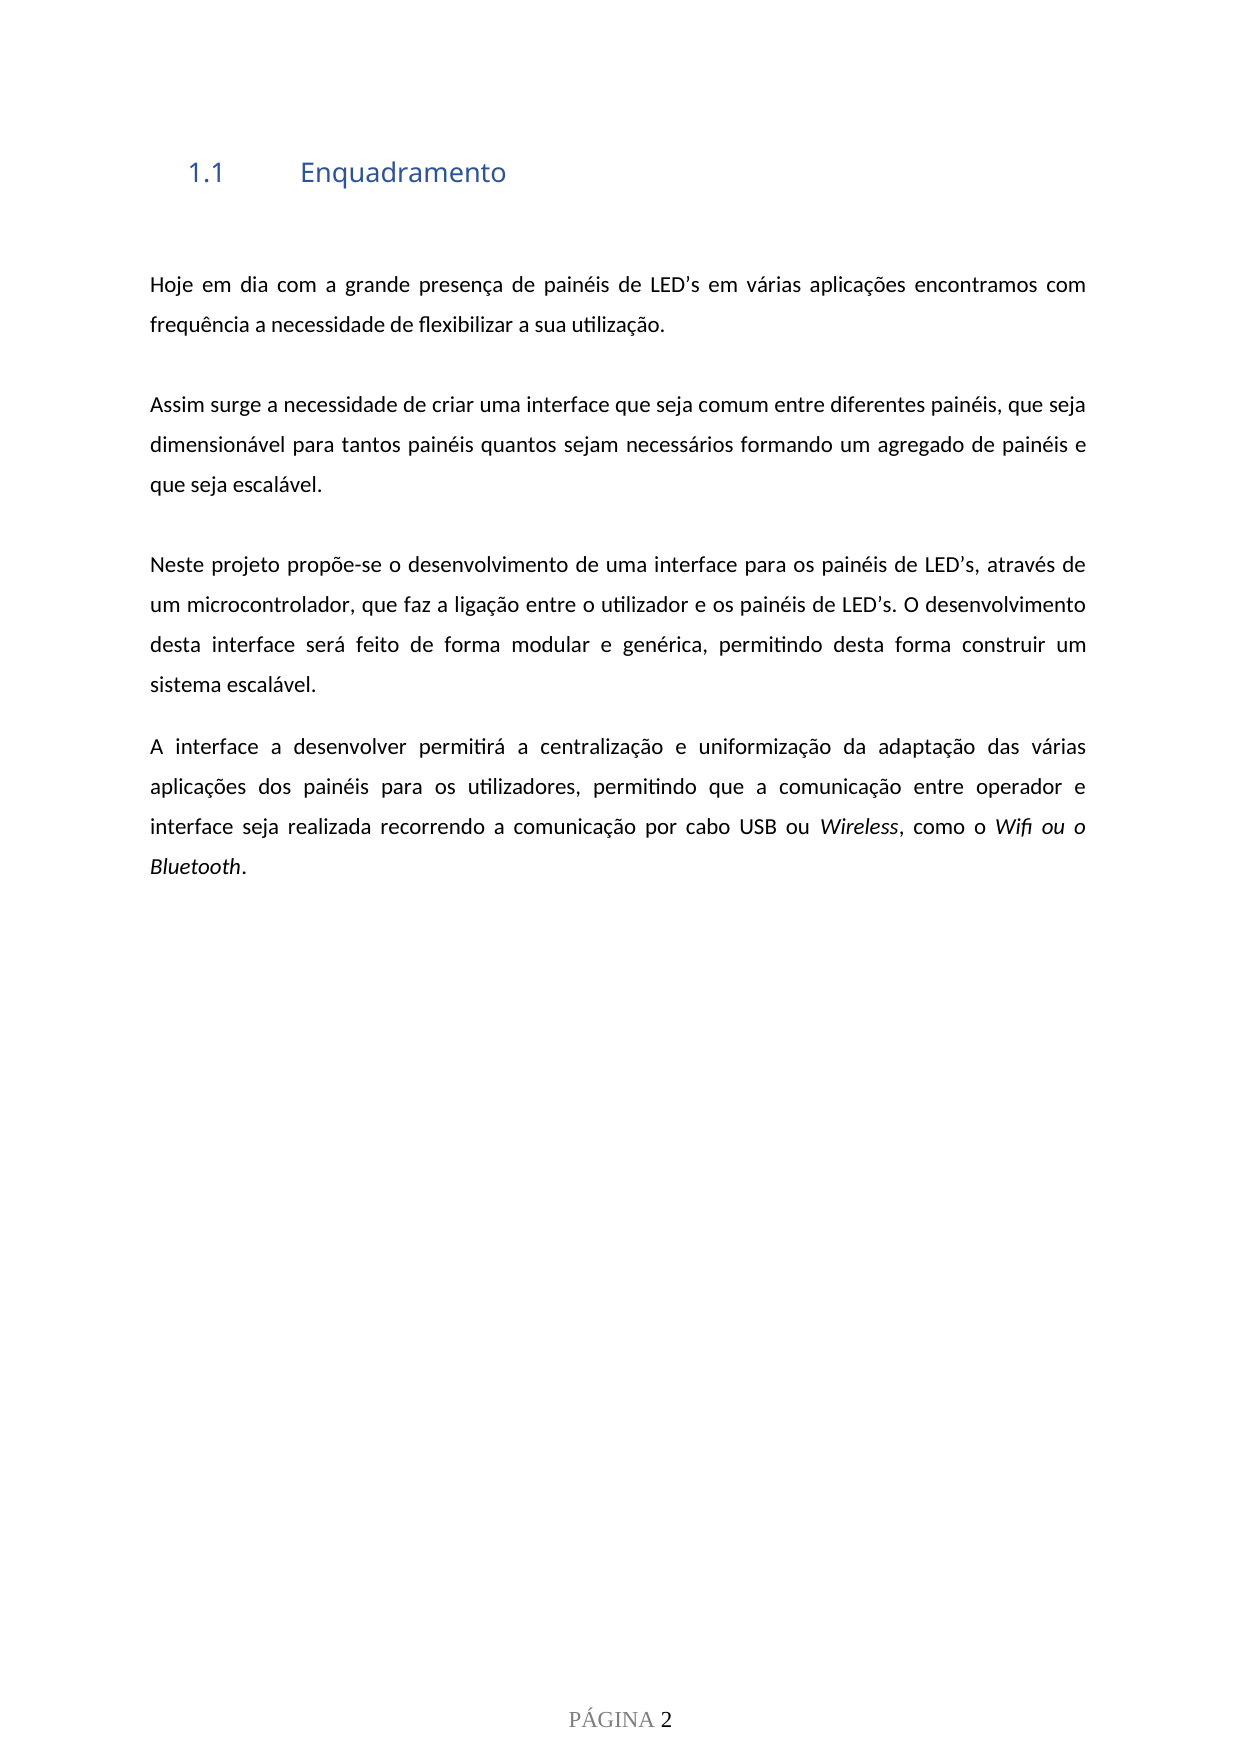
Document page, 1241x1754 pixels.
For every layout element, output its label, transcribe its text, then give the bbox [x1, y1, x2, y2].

text Assim surge a necessidade de criar uma interface que seja comum entre diferentes painéis, que seja dimensionável para tantos painéis quantos sejam necessários formando um agregado de painéis e que seja escalável. [150, 390, 1088, 498]
subtitle Enquadramento [187, 153, 1090, 190]
text Neste projeto propõe-se o desenvolvimento de uma interface para os painéis de LED’s, através de um microcontrolador, que faz a ligação entre o utilizador e os painéis de LED’s. O desenvolvimento desta interface será feito de forma modular e genérica, permitindo desta forma construir um sistema escalável. [150, 550, 1088, 698]
text A interface a desenvolver permitirá a centralização e uniformização da adaptação das várias aplicações dos painéis para os utilizadores, permitindo que a comunicação entre operador e interface seja realizada recorrendo a comunicação por cabo USB ou Wireless, como o Wifi ou o Bluetooth. [150, 732, 1088, 880]
text Hoje em dia com a grande presença de painéis de LED’s em várias aplicações encontramos com frequência a necessidade de flexibilizar a sua utilização. [150, 270, 1088, 338]
